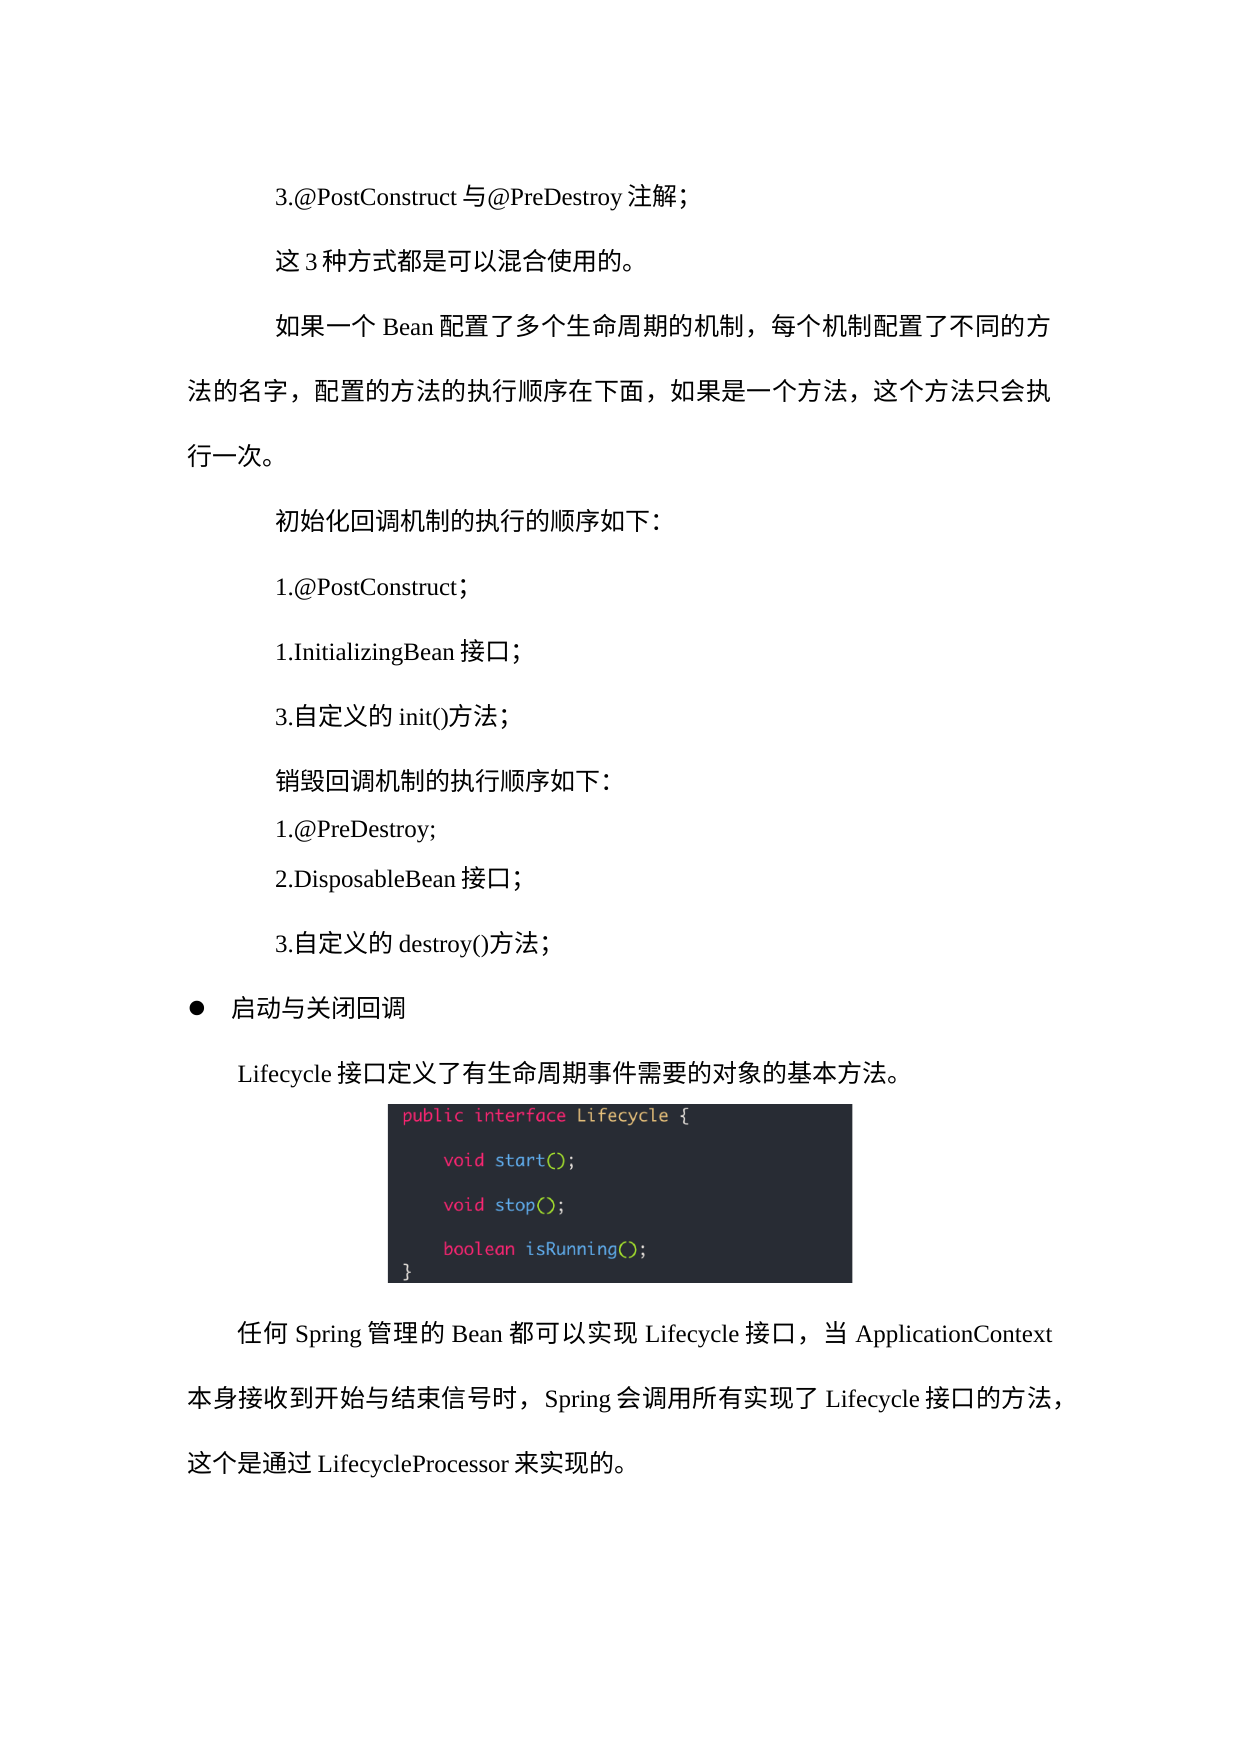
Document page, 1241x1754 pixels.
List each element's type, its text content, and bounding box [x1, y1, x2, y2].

text 销毁回调机制的执行顺序如下： [187, 747, 1053, 812]
picture [387, 1104, 853, 1283]
text 1.@PreDestroy; [187, 812, 1053, 844]
text 如果一个Bean配置了多个生命周期的机制，每个机制配置了不同的方法的名字，配置的方法的执行顺序在下面，如果是一个方法，这个方法只会执行一次。 [187, 292, 1053, 487]
text Lifecycle接口定义了有生命周期事件需要的对象的基本方法。 [187, 1039, 1053, 1104]
text 这3种方式都是可以混合使用的。 [187, 227, 1053, 292]
text 1.@PostConstruct； [187, 552, 1053, 617]
text 2.DisposableBean接口； [187, 844, 1053, 909]
text 3.自定义的destroy()方法； [187, 909, 1053, 974]
text 1.InitializingBean接口； [187, 617, 1053, 682]
text 3.@PostConstruct与@PreDestroy注解； [187, 162, 1053, 227]
text 初始化回调机制的执行的顺序如下： [187, 487, 1053, 552]
text 任何Spring管理的Bean都可以实现Lifecycle接口，当ApplicationContext本身接收到开始与结束信号时，Spring会调用所有实现了Lifecycle接口的方法，这个是通过LifecycleProcessor来实现的。 [187, 1299, 1053, 1494]
text 3.自定义的init()方法； [187, 682, 1053, 747]
list 启动与关闭回调 [187, 974, 1053, 1039]
